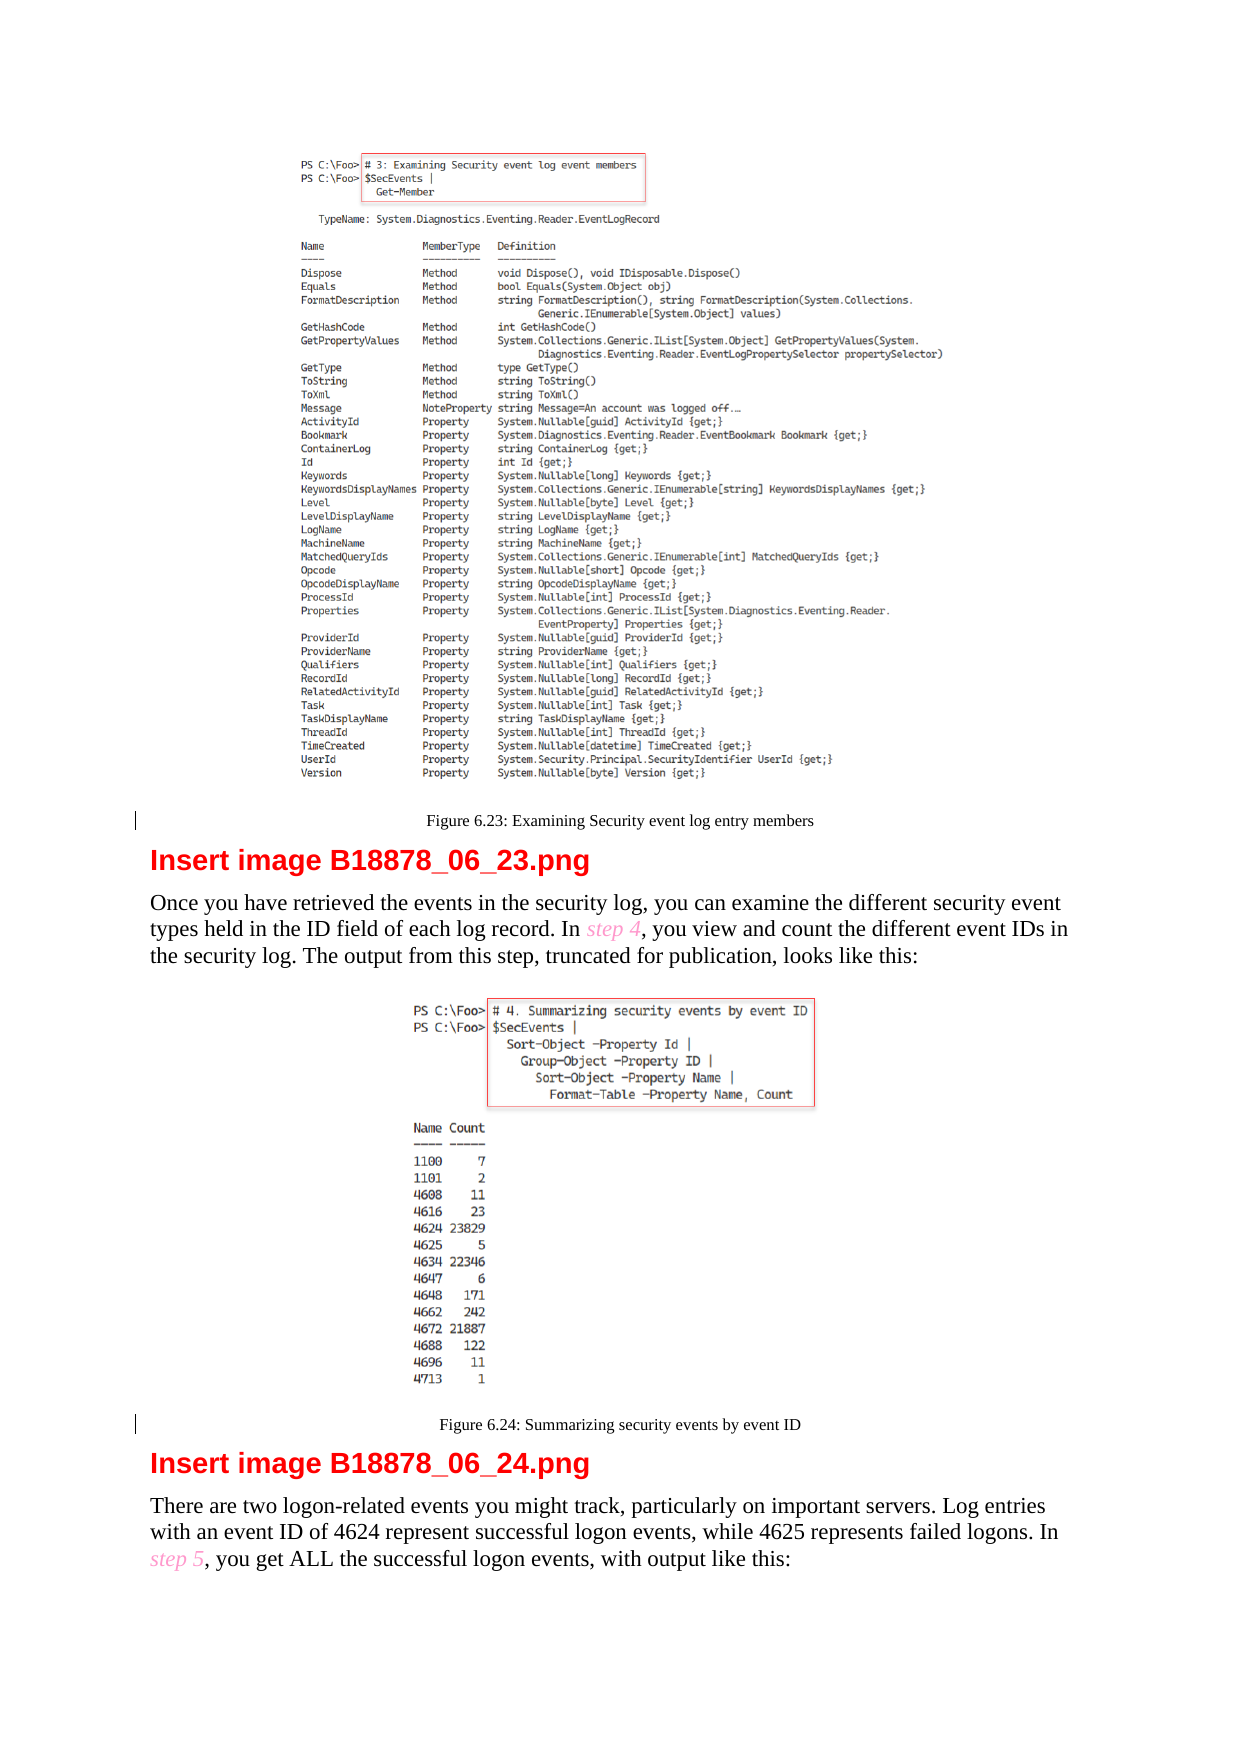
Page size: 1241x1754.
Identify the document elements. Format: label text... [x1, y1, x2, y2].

text Figure 6.23: Examining Security event log entry members [150, 811, 1090, 830]
picture [401, 993, 844, 1390]
text There are two logon-related events you might track, particularly on important servers. Log entries with an event ID of 4624 represent successful logon events, while 4625 represents failed logons. In step 5, you get ALL the successful logon events, with output like this: [150, 1492, 1090, 1571]
text Insert image B18878_06_24.png [150, 1446, 1090, 1479]
text Insert image B18878_06_23.png [150, 843, 1090, 876]
picture [291, 150, 953, 787]
text Figure 6.24: Summarizing security events by event ID [150, 1414, 1090, 1433]
text Once you have retrieved the events in the security log, you can examine the different security event types held in the ID field of each log record. In step 4, you view and count the different event IDs in the security log. The output from this step, truncated for publication, looks like this: [150, 889, 1090, 968]
